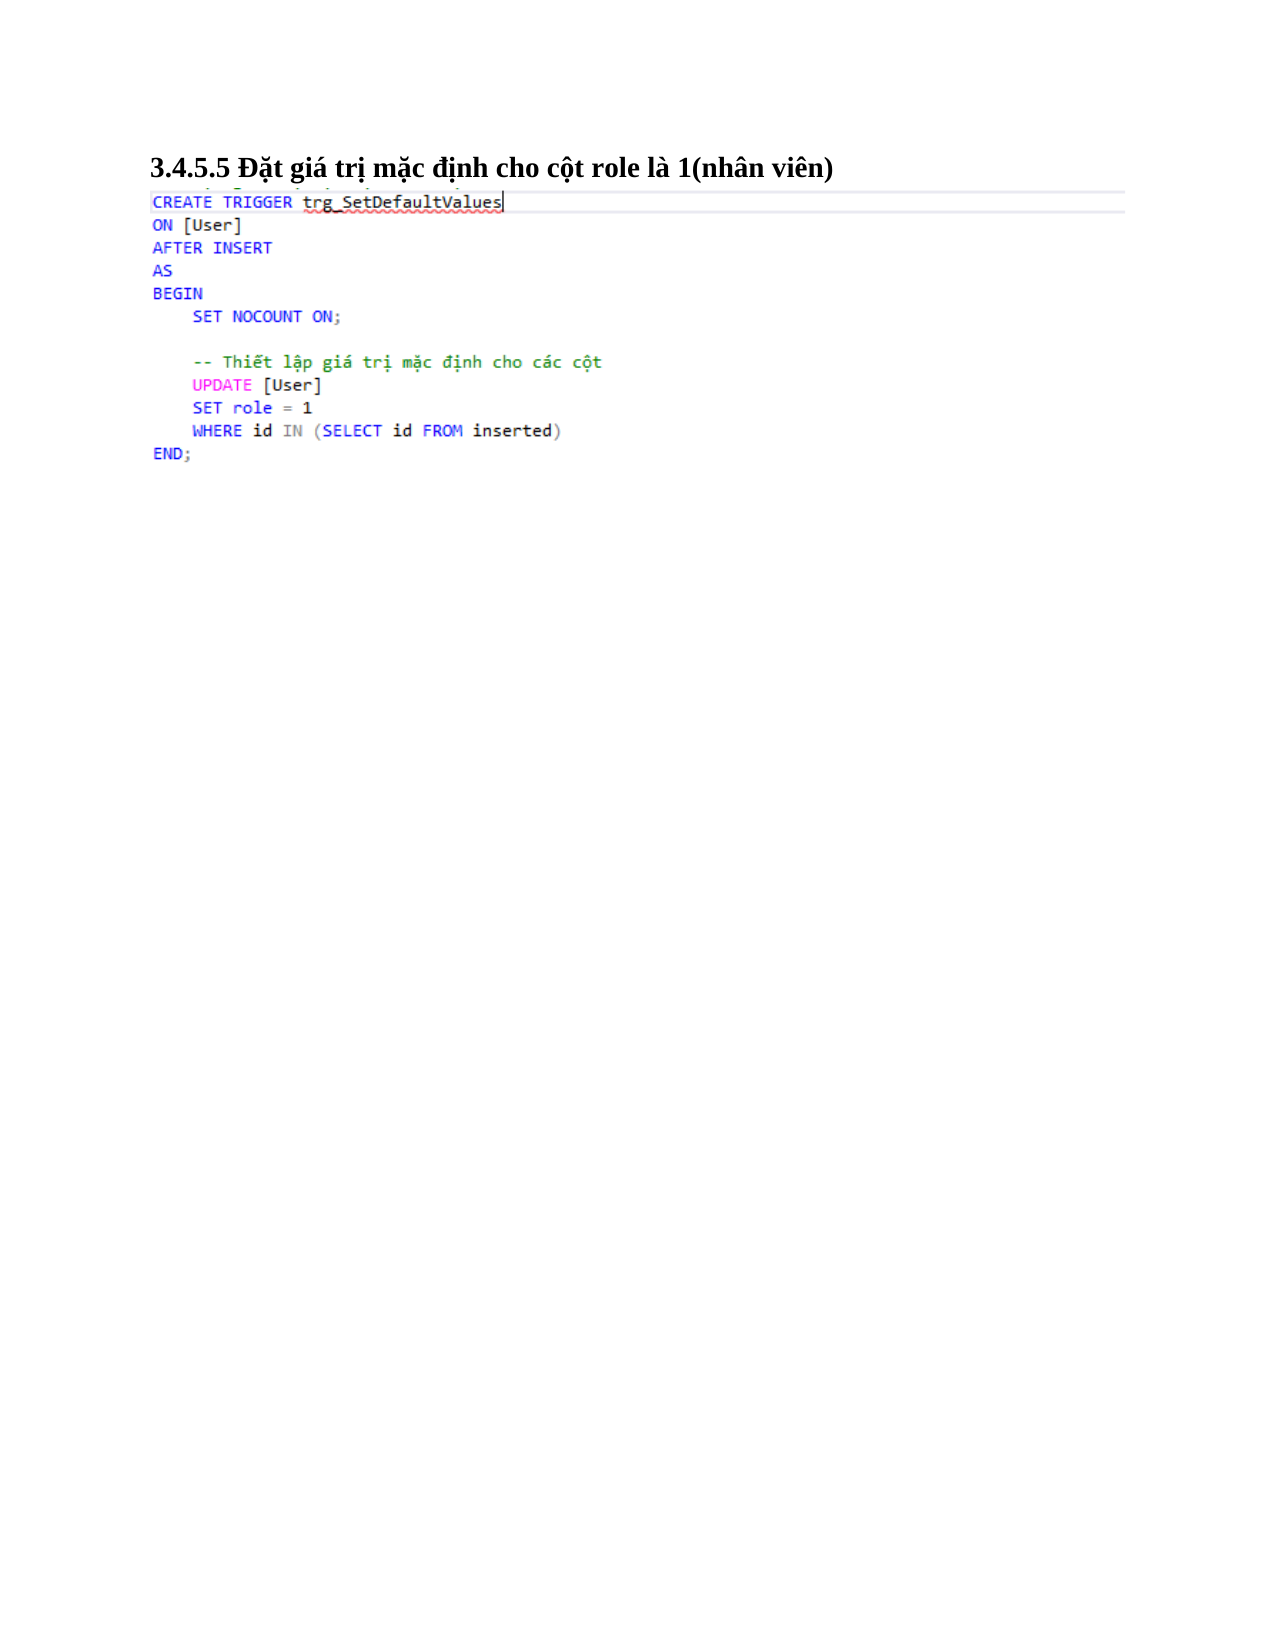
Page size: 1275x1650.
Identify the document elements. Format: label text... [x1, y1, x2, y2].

subtitle 3.4.5.5 Đặt giá trị mặc định cho cột role là 1(nhân viên) [150, 150, 1125, 183]
picture [150, 188, 1125, 468]
